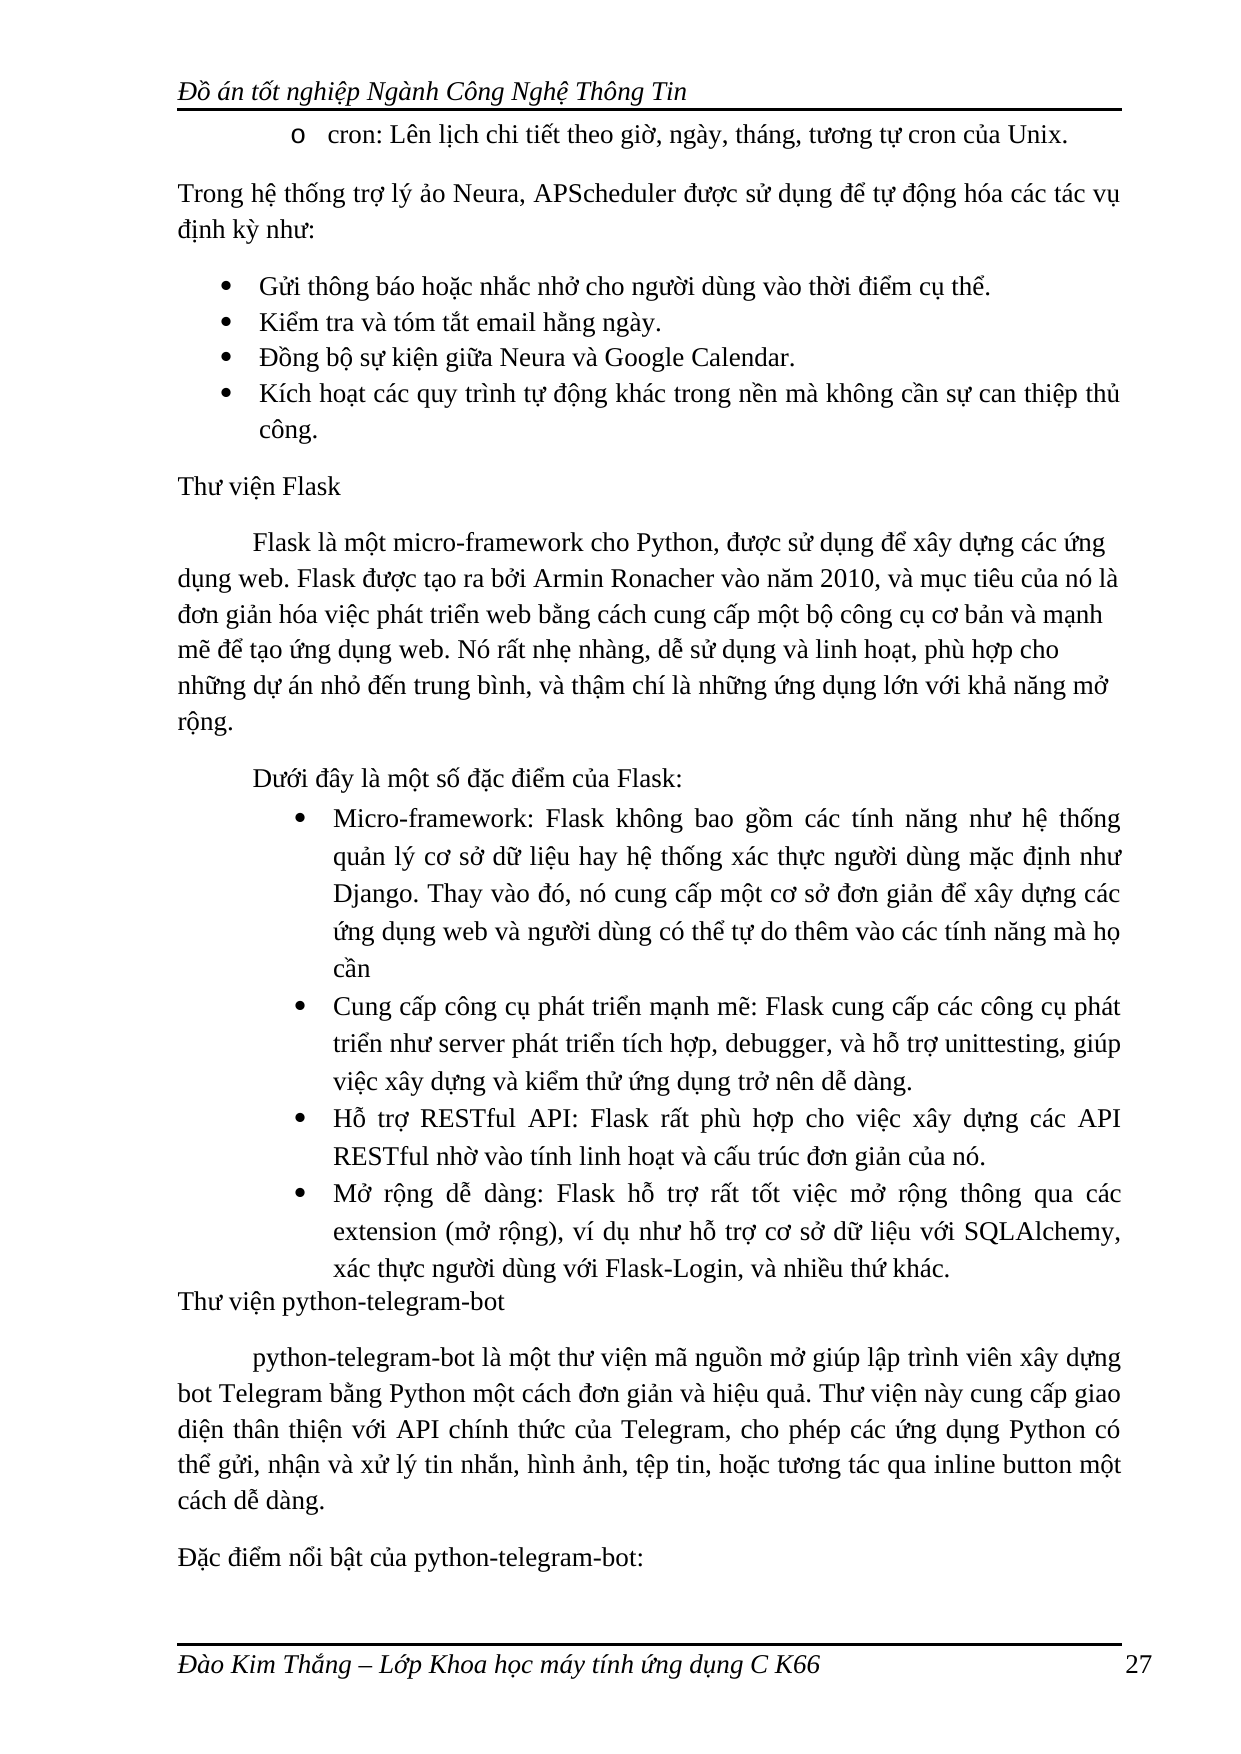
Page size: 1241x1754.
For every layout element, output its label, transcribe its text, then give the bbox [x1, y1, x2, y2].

list Kích hoạt các quy trình tự động khác trong nền mà không cần sự can thiệp thủ công. [221, 377, 1122, 444]
list Cung cấp công cụ phát triển mạnh mẽ: Flask cung cấp các công cụ phát triển như server phát triển tích hợp, debugger, và hỗ trợ unittesting, giúp việc xây dựng và kiểm thử ứng dụng trở nên dễ dàng. [295, 985, 1122, 1097]
list Đồng bộ sự kiện giữa Neura và Google Calendar. [221, 342, 1122, 373]
list cron: Lên lịch chi tiết theo giờ, ngày, tháng, tương tự cron của Unix. [290, 118, 1122, 152]
list Dưới đây là một số đặc điểm của Flask: [252, 762, 1122, 793]
list Hỗ trợ RESTful API: Flask rất phù hợp cho việc xây dựng các API RESTful nhờ vào tính linh hoạt và cấu trúc đơn giản của nó. [295, 1097, 1122, 1172]
list Gửi thông báo hoặc nhắc nhở cho người dùng vào thời điểm cụ thể. [221, 270, 1122, 301]
text Thư viện Flask [177, 470, 1122, 501]
text Flask là một micro-framework cho Python, được sử dụng để xây dựng các ứng dụng web. Flask được tạo ra bởi Armin Ronacher vào năm 2010, và mục tiêu của nó là đơn giản hóa việc phát triển web bằng cách cung cấp một bộ công cụ cơ bản và mạnh mẽ để tạo ứng dụng web. Nó rất nhẹ nhàng, dễ sử dụng và linh hoạt, phù hợp cho những dự án nhỏ đến trung bình, và thậm chí là những ứng dụng lớn với khả năng mở rộng. [177, 526, 1122, 736]
text Thư viện python-telegram-bot [177, 1285, 1122, 1316]
text Trong hệ thống trợ lý ảo Neura, APScheduler được sử dụng để tự động hóa các tác vụ định kỳ như: [177, 177, 1122, 244]
list Mở rộng dễ dàng: Flask hỗ trợ rất tốt việc mở rộng thông qua các extension (mở rộng), ví dụ như hỗ trợ cơ sở dữ liệu với SQLAlchemy, xác thực người dùng với Flask-Login, và nhiều thứ khác. [295, 1172, 1122, 1285]
list Micro-framework: Flask không bao gồm các tính năng như hệ thống quản lý cơ sở dữ liệu hay hệ thống xác thực người dùng mặc định như Django. Thay vào đó, nó cung cấp một cơ sở đơn giản để xây dựng các ứng dụng web và người dùng có thể tự do thêm vào các tính năng mà họ cần [295, 797, 1122, 985]
text python-telegram-bot là một thư viện mã nguồn mở giúp lập trình viên xây dựng bot Telegram bằng Python một cách đơn giản và hiệu quả. Thư viện này cung cấp giao diện thân thiện với API chính thức của Telegram, cho phép các ứng dụng Python có thể gửi, nhận và xử lý tin nhắn, hình ảnh, tệp tin, hoặc tương tác qua inline button một cách dễ dàng. [177, 1341, 1122, 1516]
list Kiểm tra và tóm tắt email hằng ngày. [221, 306, 1122, 337]
text Đặc điểm nổi bật của python-telegram-bot: [177, 1541, 1122, 1572]
